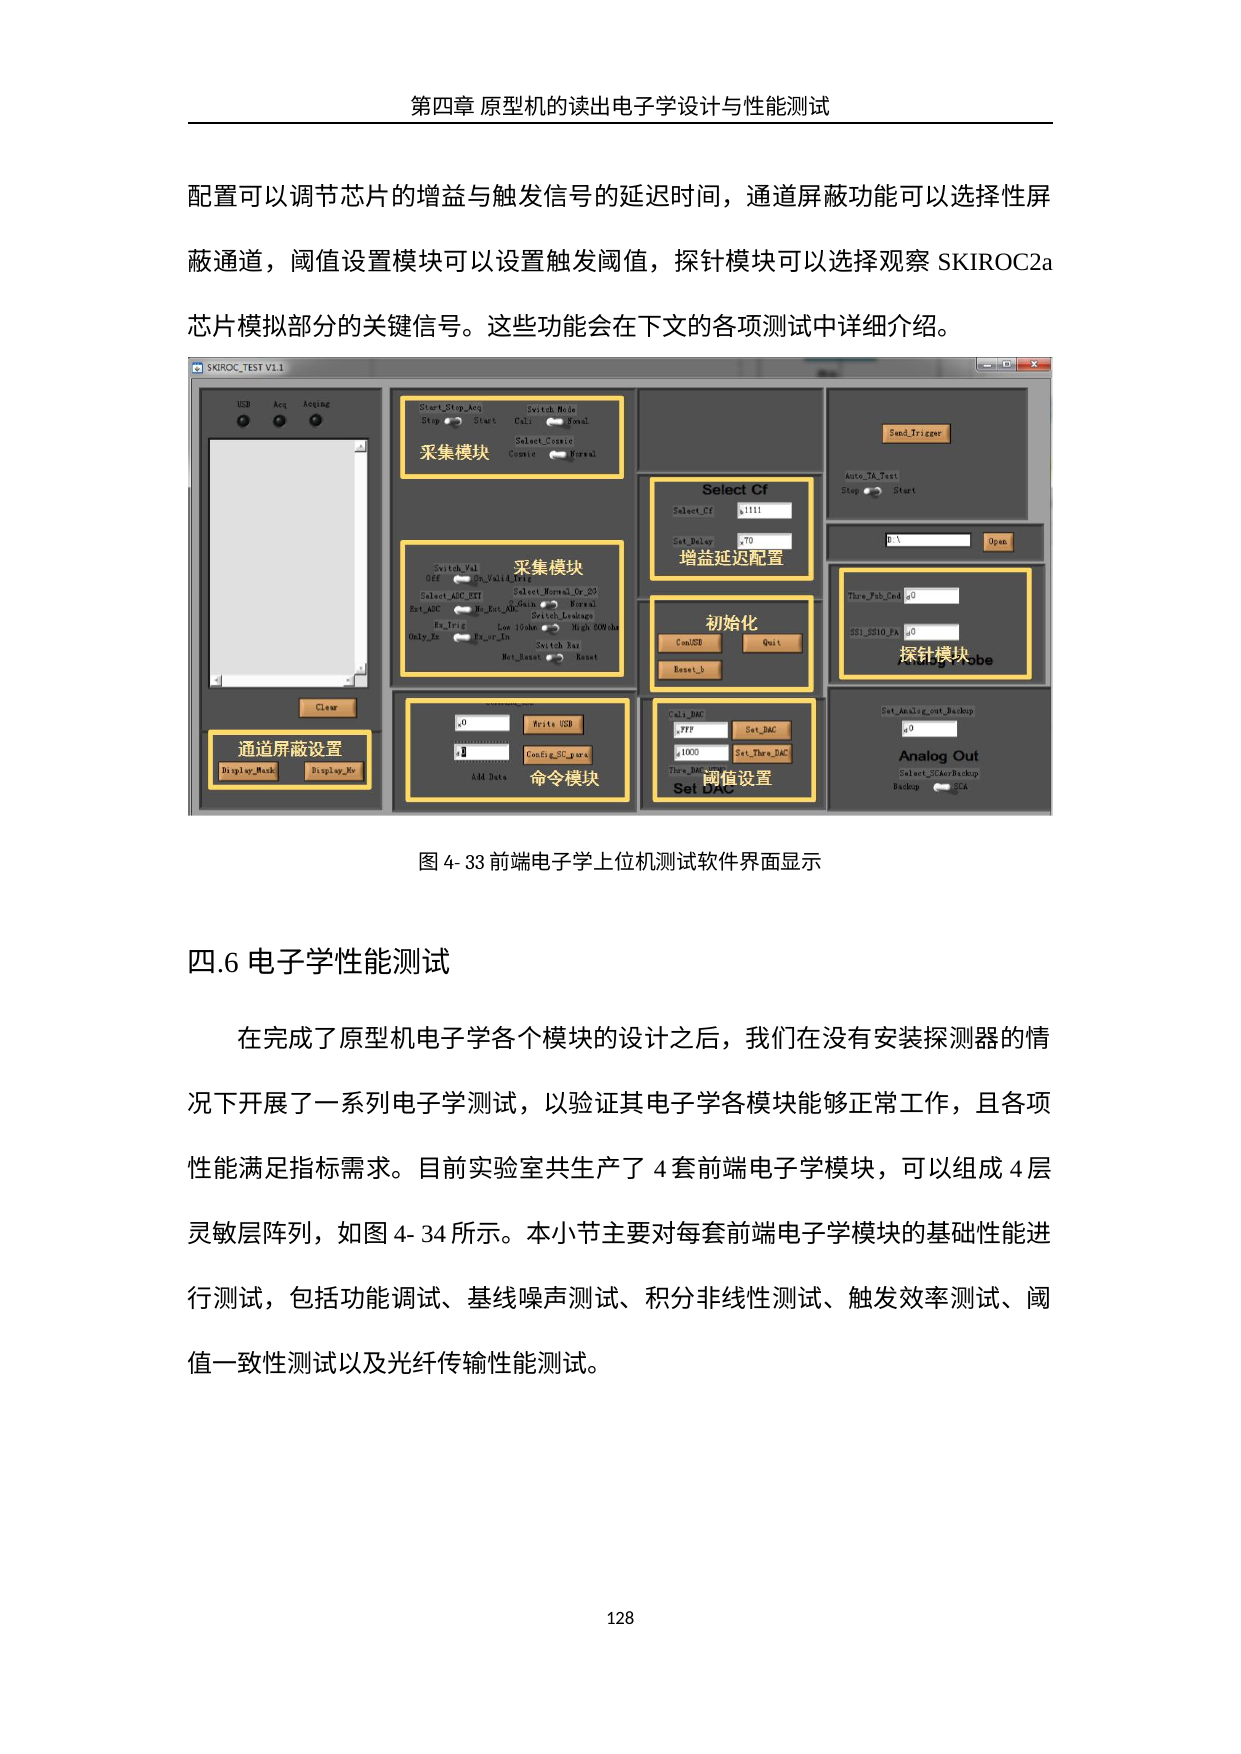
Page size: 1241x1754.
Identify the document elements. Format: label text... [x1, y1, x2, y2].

text 图 4- 33 前端电子学上位机测试软件界面显示 [187, 844, 1053, 877]
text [187, 162, 1053, 357]
picture [187, 357, 1053, 816]
subtitle 电子学性能测试 [187, 927, 1053, 992]
text 在完成了原型机电子学各个模块的设计之后，我们在没有安装探测器的情况下开展了一系列电子学测试，以验证其电子学各模块能够正常工作，且各项性能满足指标需求。目前实验室共生产了4套前端电子学模块，可以组成4层灵敏层阵列，如图 4- 34所示。本小节主要对每套前端电子学模块的基础性能进行测试，包括功能调试、基线噪声测试、积分非线性测试、触发效率测试、阈值一致性测试以及光纤传输性能测试。 [187, 1004, 1053, 1394]
